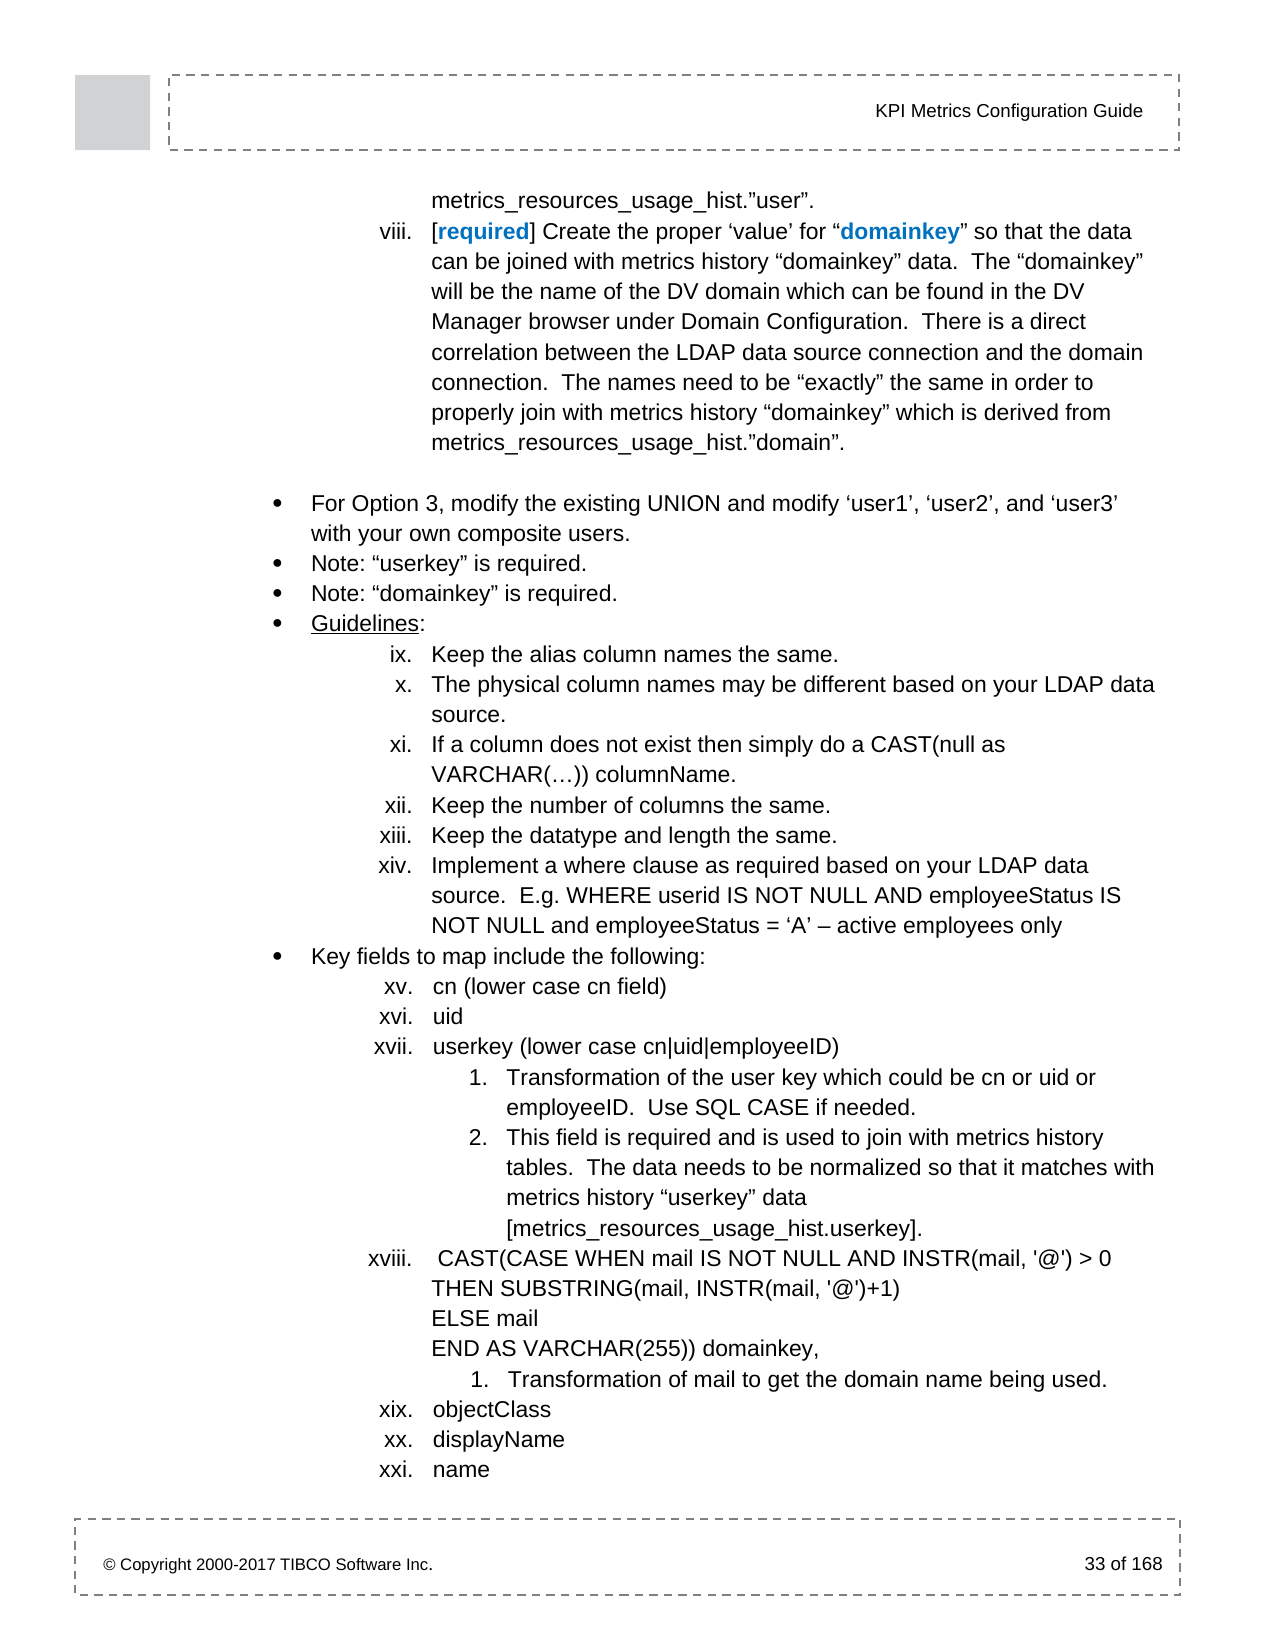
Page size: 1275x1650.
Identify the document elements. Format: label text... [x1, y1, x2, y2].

list Key fields to map include the following: [273, 943, 1162, 969]
list ELSE mail [431, 1305, 1162, 1332]
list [412, 187, 1162, 214]
list Keep the datatype and length the same. [412, 822, 1162, 848]
list For Option 3, modify the existing UNION and modify ‘user1’, ‘user2’, and ‘user3’ with your own composite users. [273, 489, 1162, 546]
list objectClass [413, 1396, 1162, 1422]
list Transformation of the user key which could be cn or uid or employeeID. Use SQL CASE if needed. [469, 1063, 1162, 1120]
list Note: “domainkey” is required. [273, 580, 1162, 607]
list If a column does not exist then simply do a CAST(null as VARCHAR(…)) columnName. [412, 731, 1162, 788]
list Keep the number of columns the same. [412, 792, 1162, 818]
list [required] Create the proper ‘value’ for “domainkey” so that the data can be joined with metrics history “domainkey” data. The “domainkey” will be the name of the DV domain which can be found in the DV Manager browser under Domain Configuration. There is a direct correlation between the LDAP data source connection and the domain connection. The names need to be “exactly” the same in order to properly join with metrics history “domainkey” which is derived from metrics_resources_usage_hist.”domain”. [412, 218, 1162, 456]
list Guidelines: [273, 610, 1162, 637]
list Note: “userkey” is required. [273, 550, 1162, 576]
list CAST(CASE WHEN mail IS NOT NULL AND INSTR(mail, '@') > 0 THEN SUBSTRING(mail, INSTR(mail, '@')+1) [412, 1245, 1162, 1301]
list Implement a where clause as required based on your LDAP data source. E.g. WHERE userid IS NOT NULL AND employeeStatus IS NOT NULL and employeeStatus = ‘A’ – active employees only [412, 852, 1162, 939]
list END AS VARCHAR(255)) domainkey, [431, 1335, 1162, 1362]
list displayName [413, 1426, 1162, 1452]
list The physical column names may be different based on your LDAP data source. [412, 671, 1162, 727]
list Transformation of mail to get the domain name being used. [470, 1366, 1162, 1392]
list name [413, 1456, 1162, 1483]
list cn (lower case cn field) [413, 973, 1162, 999]
list This field is required and is used to join with metrics history tables. The data needs to be normalized so that it matches with metrics history “userkey” data [metrics_resources_usage_hist.userkey]. [469, 1124, 1162, 1241]
list uid [413, 1003, 1162, 1029]
list Keep the alias column names the same. [412, 641, 1162, 667]
list userkey (lower case cn|uid|employeeID) [413, 1033, 1162, 1060]
